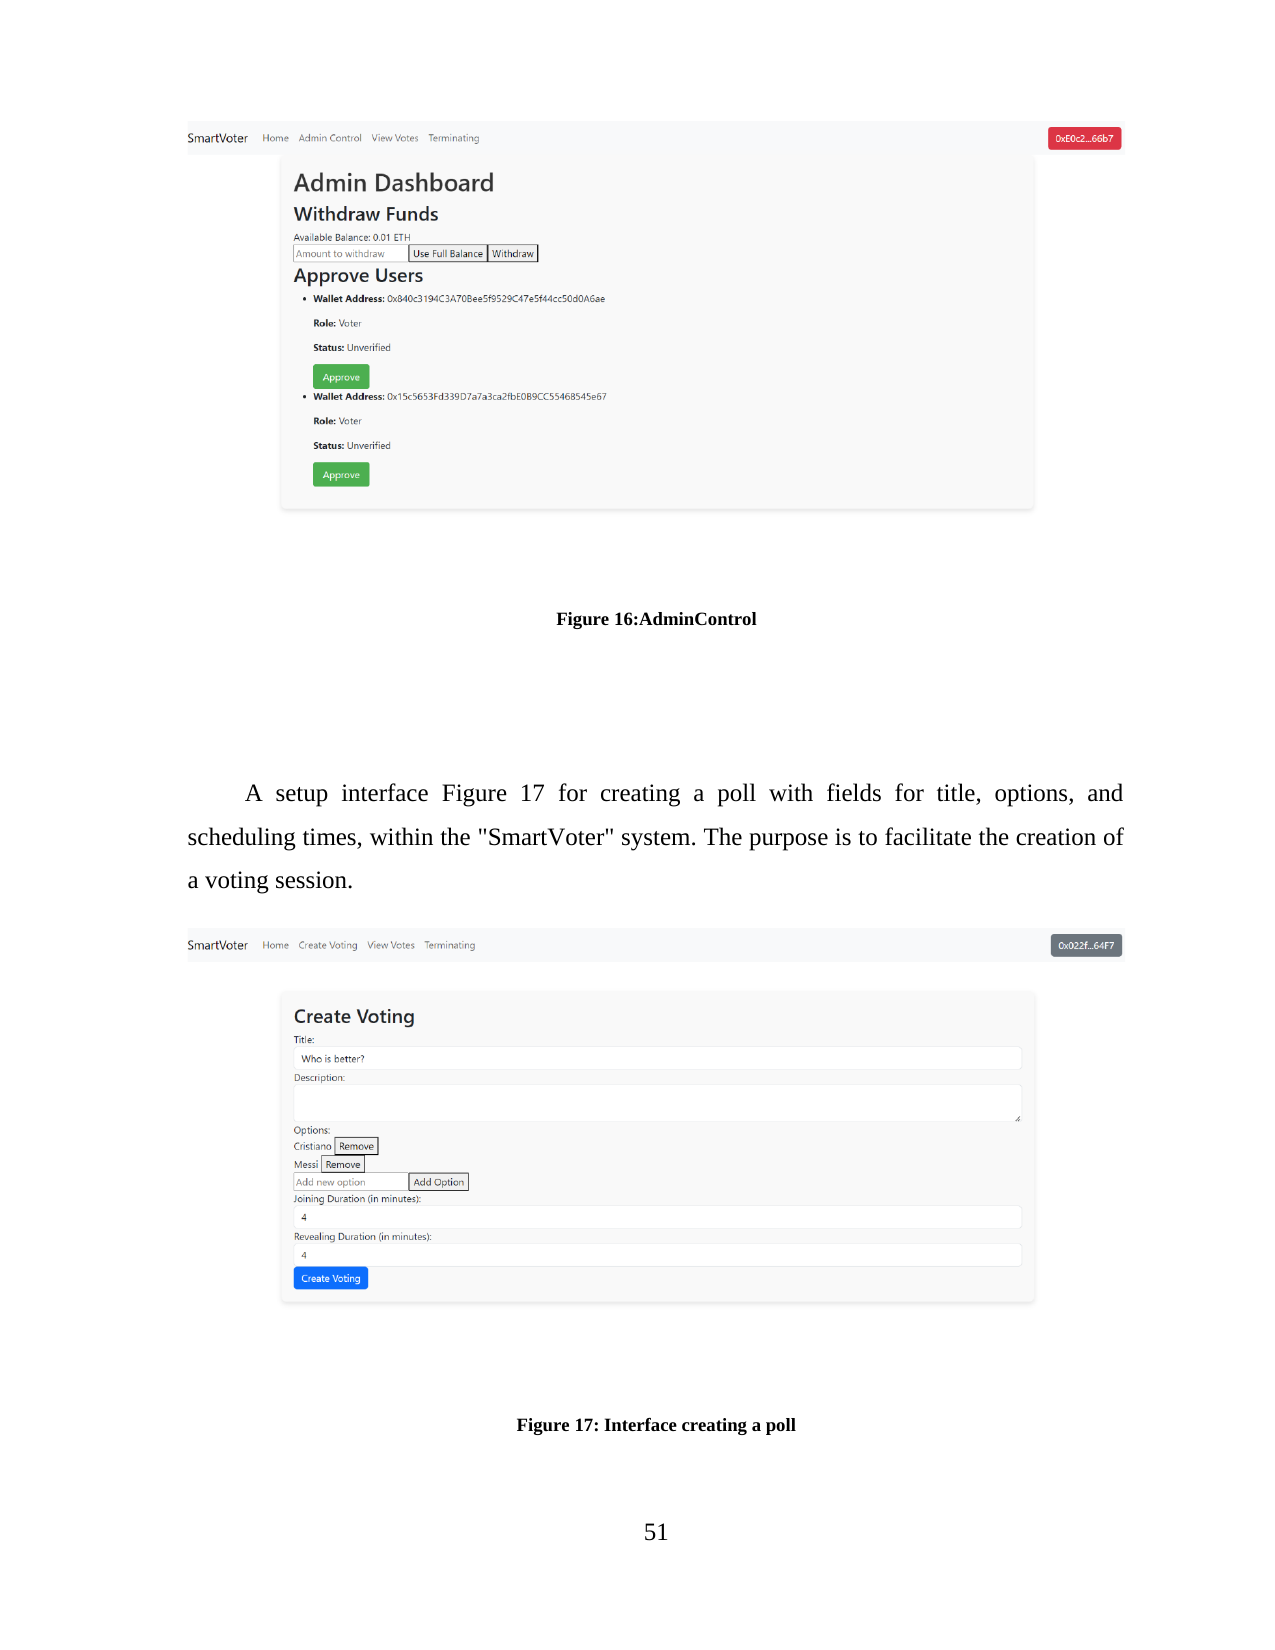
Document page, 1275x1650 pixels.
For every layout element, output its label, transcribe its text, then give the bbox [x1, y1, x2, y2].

text A setup interface Figure 17 for creating a poll with fields for title, options, and scheduling times, within the "SmartVoter" system. The purpose is to facilitate the creation of a voting session. [187, 778, 1125, 893]
text Figure 17: Interface creating a poll [187, 1414, 1125, 1435]
picture [187, 928, 1125, 1379]
picture [187, 121, 1125, 573]
text Figure 16:AdminControl [187, 608, 1125, 630]
